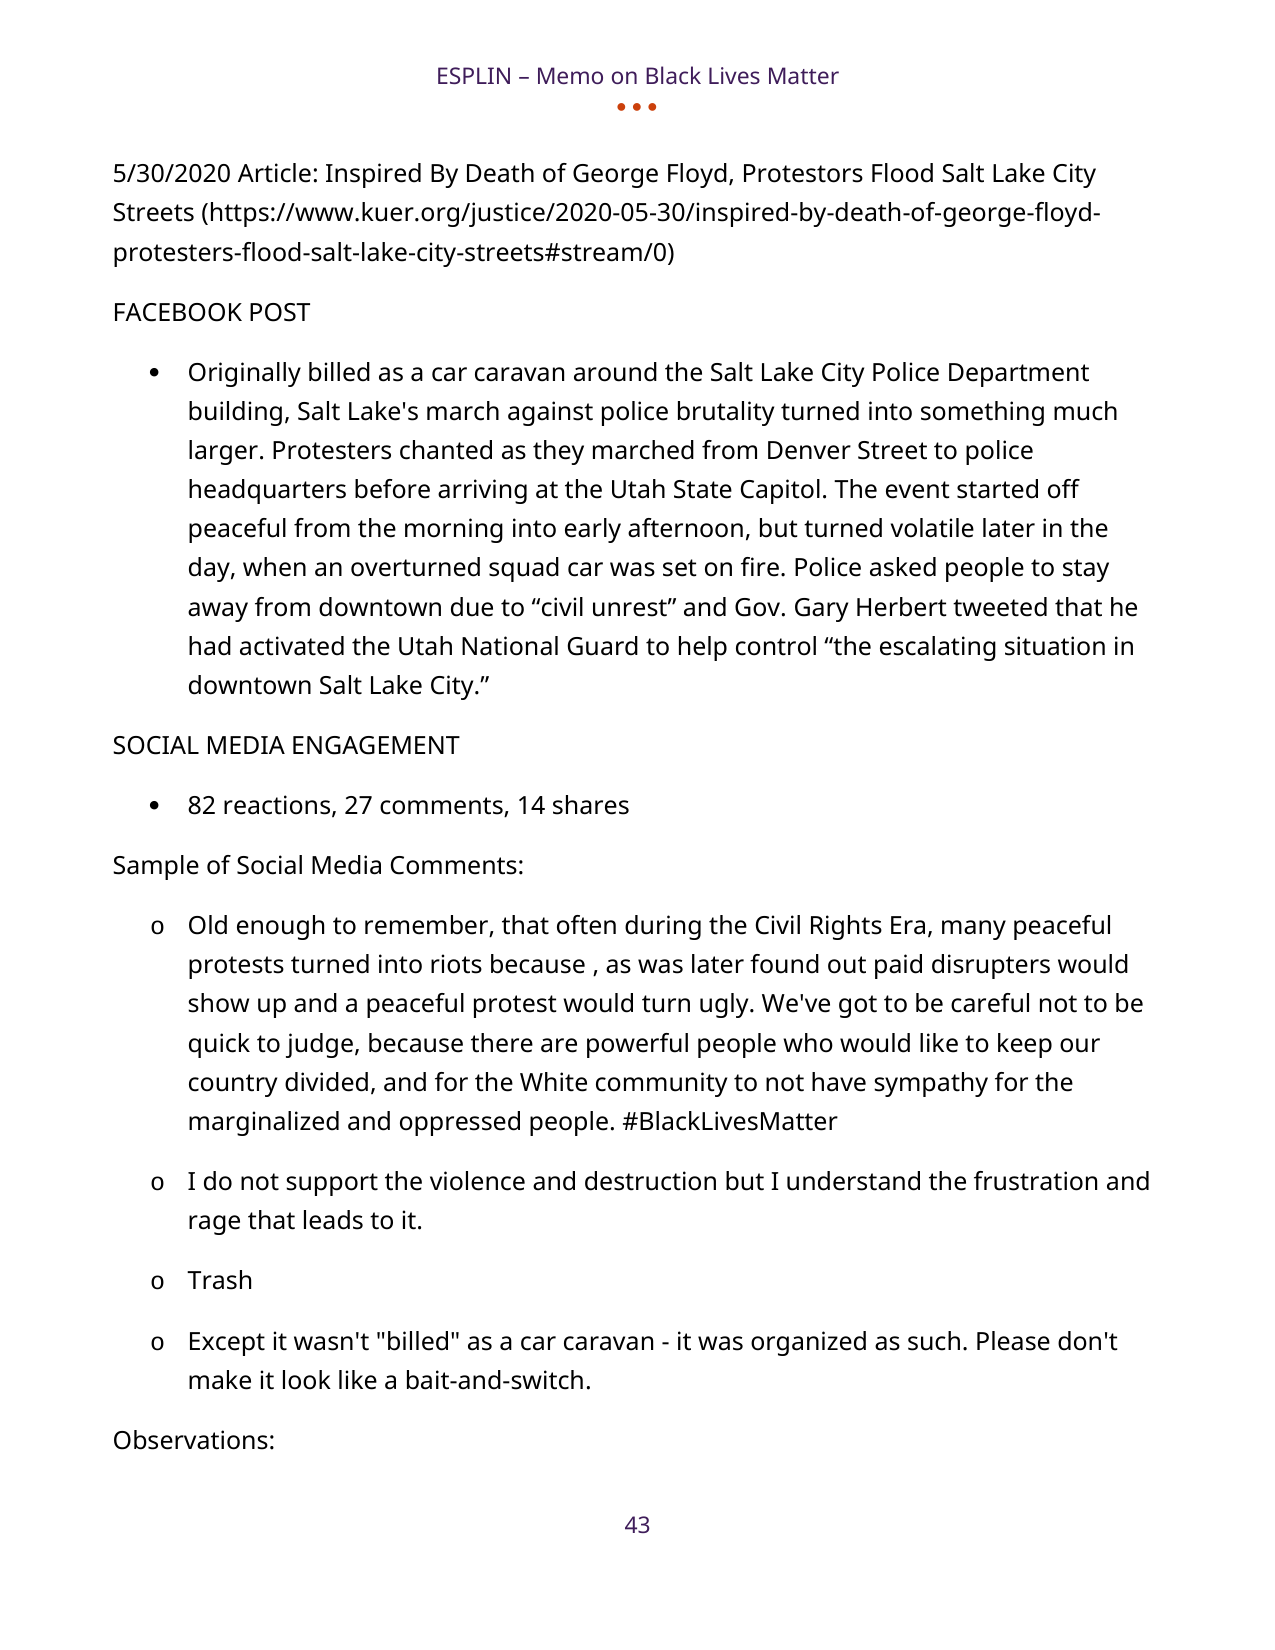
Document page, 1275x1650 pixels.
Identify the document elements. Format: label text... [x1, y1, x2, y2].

text 5/30/2020 Article: Inspired By Death of George Floyd, Protestors Flood Salt Lake City Streets (https://www.kuer.org/justice/2020-05-30/inspired-by-death-of-george-floyd-protesters-flood-salt-lake-city-streets#stream/0) [112, 156, 1162, 268]
list 82 reactions, 27 comments, 14 shares [150, 787, 1162, 822]
text SOCIAL MEDIA ENGAGEMENT [112, 727, 1162, 762]
list Except it wasn't "billed" as a car caravan - it was organized as such. Please don't make it look like a bait-and-switch. [150, 1323, 1162, 1397]
list Old enough to remember, that often during the Civil Rights Era, many peaceful protests turned into riots because , as was later found out paid disrupters would show up and a peaceful protest would turn ugly. We've got to be careful not to be quick to judge, because there are powerful people who would like to keep our country divided, and for the White community to not have sympathy for the marginalized and oppressed people. #BlackLivesMatter [150, 907, 1162, 1138]
list I do not support the violence and destruction but I understand the frustration and rage that leads to it. [150, 1163, 1162, 1237]
text FACEBOOK POST [112, 294, 1162, 328]
list Originally billed as a car caravan around the Salt Lake City Police Department building, Salt Lake's march against police brutality turned into something much larger. Protesters chanted as they marched from Denver Street to police headquarters before arriving at the Utah State Capitol. The event started off peaceful from the morning into early afternoon, but turned volatile later in the day, when an overturned squad car was set on fire. Police asked people to stay away from downtown due to “civil unrest” and Gov. Gary Herbert tweeted that he had activated the Utah National Guard to help control “the escalating situation in downtown Salt Lake City.” [150, 354, 1162, 702]
text Sample of Social Media Comments: [112, 847, 1162, 882]
list Trash [150, 1263, 1162, 1297]
text Observations: [112, 1422, 1162, 1457]
